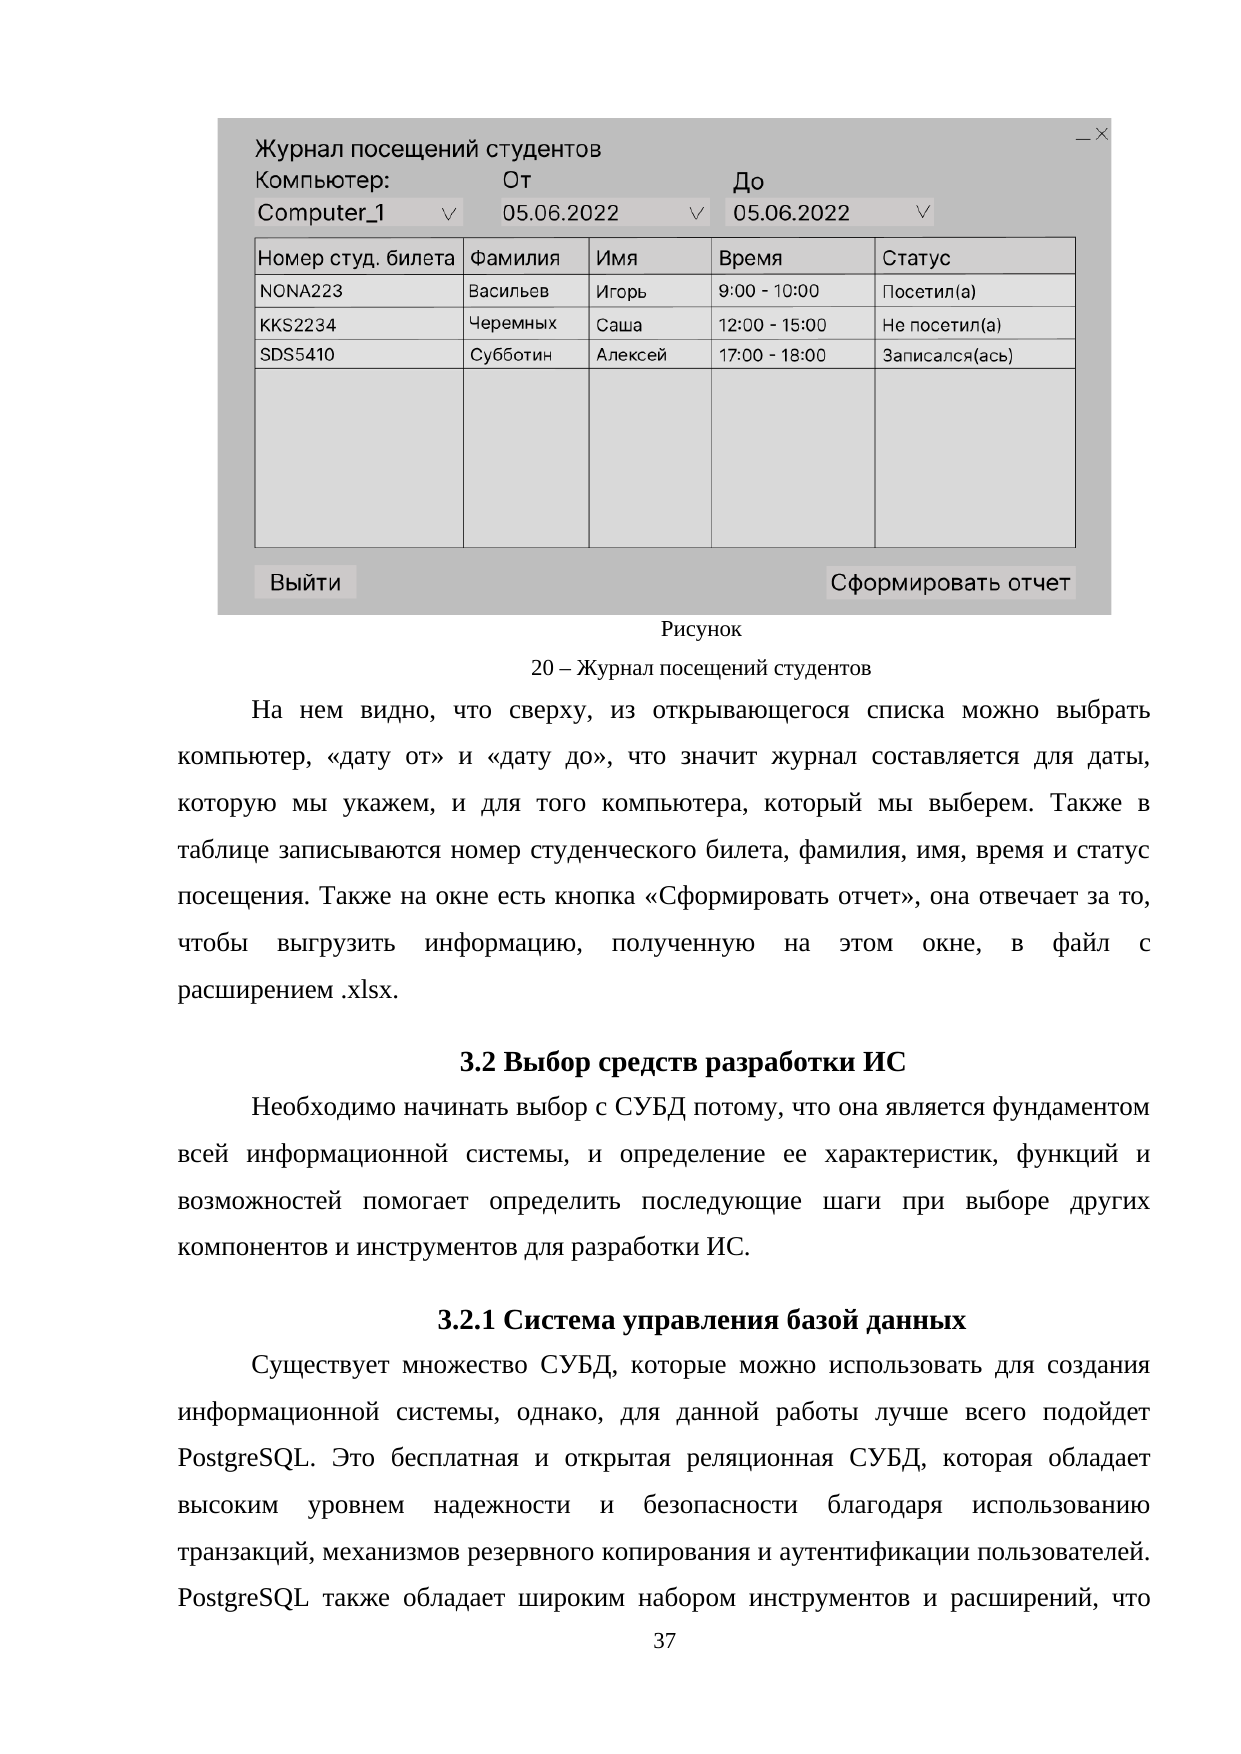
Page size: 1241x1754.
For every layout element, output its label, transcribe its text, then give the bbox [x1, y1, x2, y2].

text Необходимо начинать выбор с СУБД потому, что она является фундаментом всей информационной системы, и определение ее характеристик, функций и возможностей помогает определить последующие шаги при выборе других компонентов и инструментов для разработки ИС. [177, 1090, 1152, 1262]
list Система управления базой данных [252, 1302, 1152, 1336]
picture [217, 118, 1112, 615]
text Рисунок [177, 615, 1152, 641]
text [177, 1348, 1152, 1613]
list Выбор средств разработки ИС [215, 1044, 1152, 1078]
text На нем видно, что сверху, из открывающегося списка можно выбрать компьютер, «дату от» и «дату до», что значит журнал составляется для даты, которую мы укажем, и для того компьютера, который мы выберем. Также в таблице записываются номер студенческого билета, фамилия, имя, время и статус посещения. Также на окне есть кнопка «Cформировать отчет», она отвечает за то, чтобы выгрузить информацию, полученную на этом окне, в файл c расширением .xlsx. [177, 693, 1152, 1004]
